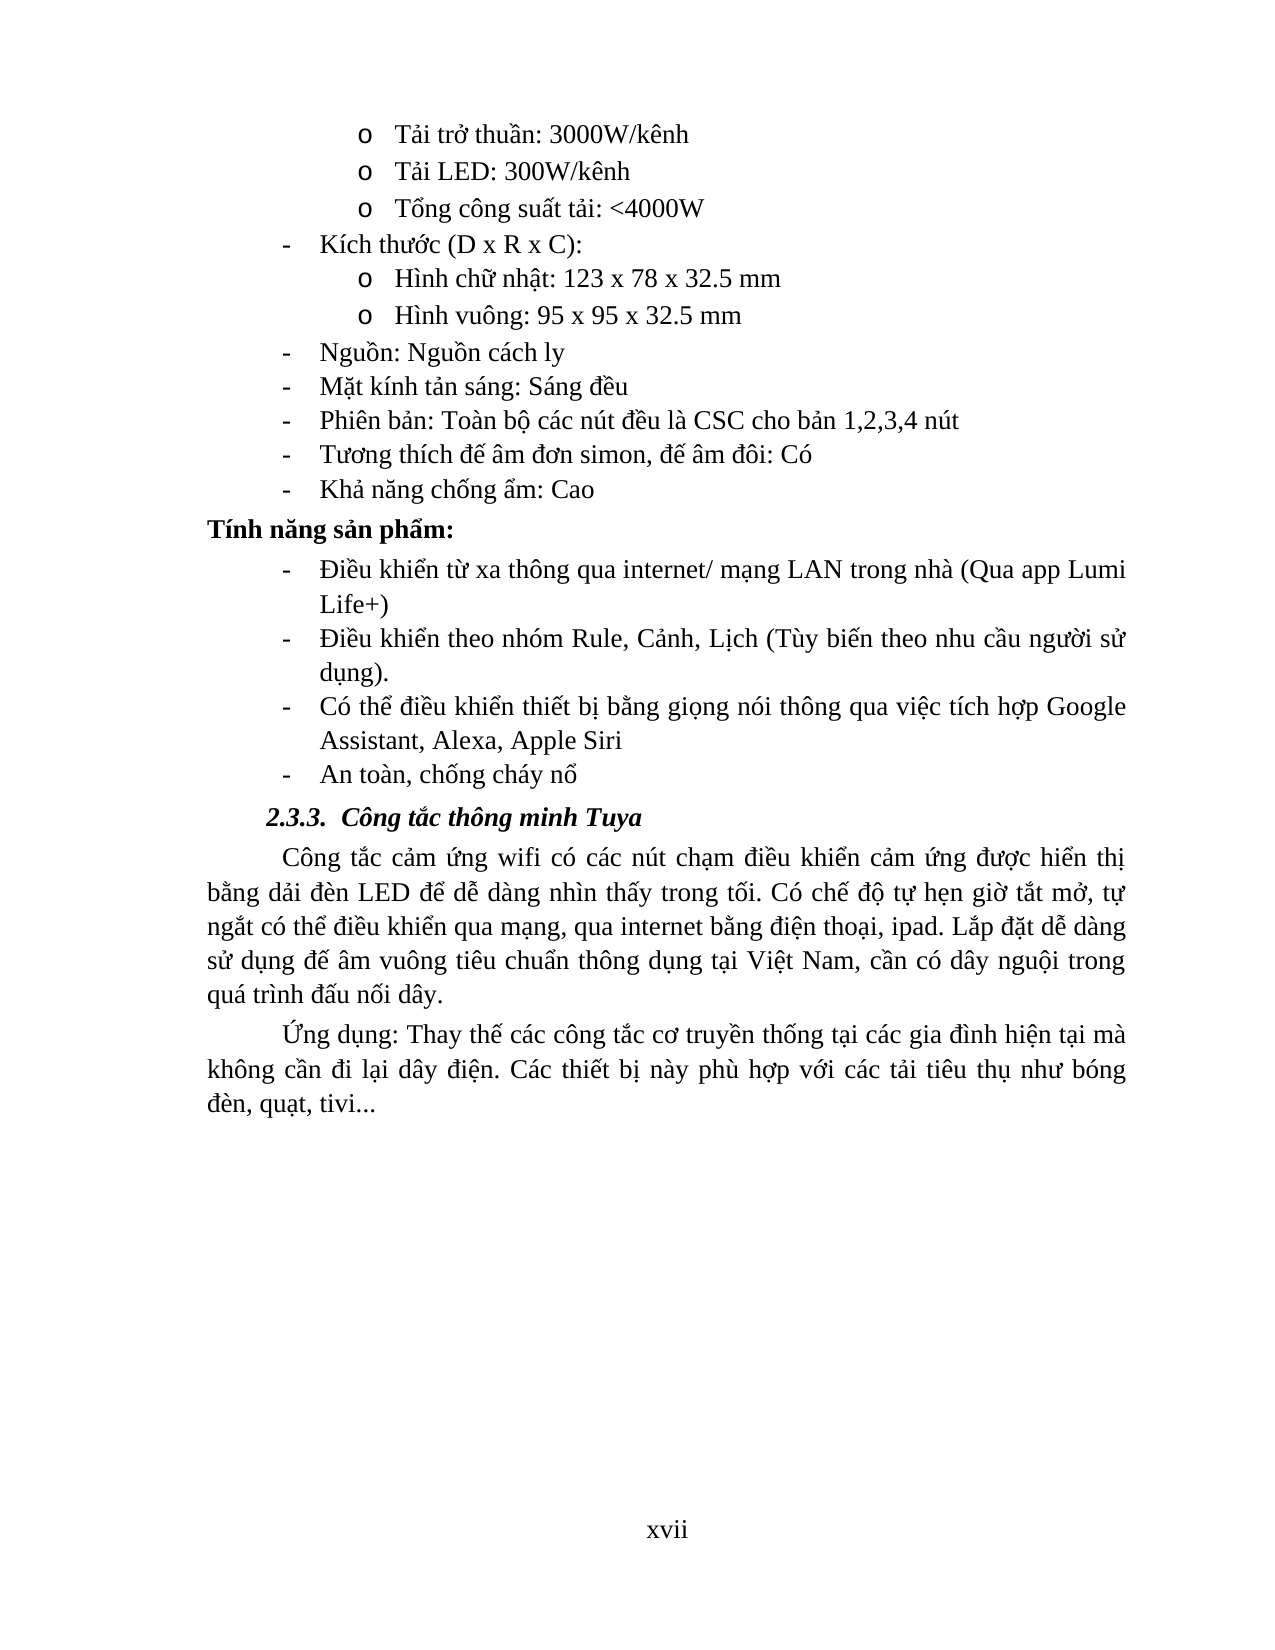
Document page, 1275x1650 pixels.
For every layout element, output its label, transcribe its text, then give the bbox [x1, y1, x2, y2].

list Kích thước (D x R x C): [282, 228, 1127, 259]
list Tương thích đế âm đơn simon, đế âm đôi: Có [282, 439, 1127, 470]
list Điều khiển theo nhóm Rule, Cảnh, Lịch (Tùy biến theo nhu cầu người sử dụng). [282, 622, 1127, 687]
list Phiên bản: Toàn bộ các nút đều là CSC cho bản 1,2,3,4 nút [282, 404, 1127, 436]
list An toàn, chống cháy nổ [282, 759, 1127, 790]
list Tải trở thuần: 3000W/kênh [357, 118, 1127, 152]
list Khả năng chống ẩm: Cao [282, 473, 1127, 504]
list Nguồn: Nguồn cách ly [282, 336, 1127, 367]
list Mặt kính tản sáng: Sáng đều [282, 370, 1127, 401]
subtitle Công tắc thông minh Tuya [266, 801, 1127, 832]
text Tính năng sản phẩm: [207, 513, 1127, 544]
list Hình chữ nhật: 123 x 78 x 32.5 mm [357, 263, 1127, 296]
list Điều khiển từ xa thông qua internet/ mạng LAN trong nhà (Qua app Lumi Life+) [282, 554, 1127, 619]
list Tổng công suất tải: <4000W [357, 192, 1127, 225]
text Ứng dụng: Thay thế các công tắc cơ truyền thống tại các gia đình hiện tại mà không cần đi lại dây điện. Các thiết bị này phù hợp với các tải tiêu thụ như bóng đèn, quạt, tivi... [207, 1019, 1127, 1118]
list Tải LED: 300W/kênh [357, 155, 1127, 188]
text Công tắc cảm ứng wifi có các nút chạm điều khiển cảm ứng được hiển thị bằng dải đèn LED để dễ dàng nhìn thấy trong tối. Có chế độ tự hẹn giờ tắt mở, tự ngắt có thể điều khiển qua mạng, qua internet bằng điện thoại, ipad. Lắp đặt dễ dàng sử dụng đế âm vuông tiêu chuẩn thông dụng tại Việt Nam, cần có dây nguội trong quá trình đấu nối dây. [207, 842, 1127, 1009]
list Có thể điều khiển thiết bị bằng giọng nói thông qua việc tích hợp Google Assistant, Alexa, Apple Siri [282, 690, 1127, 756]
list Hình vuông: 95 x 95 x 32.5 mm [357, 299, 1127, 333]
